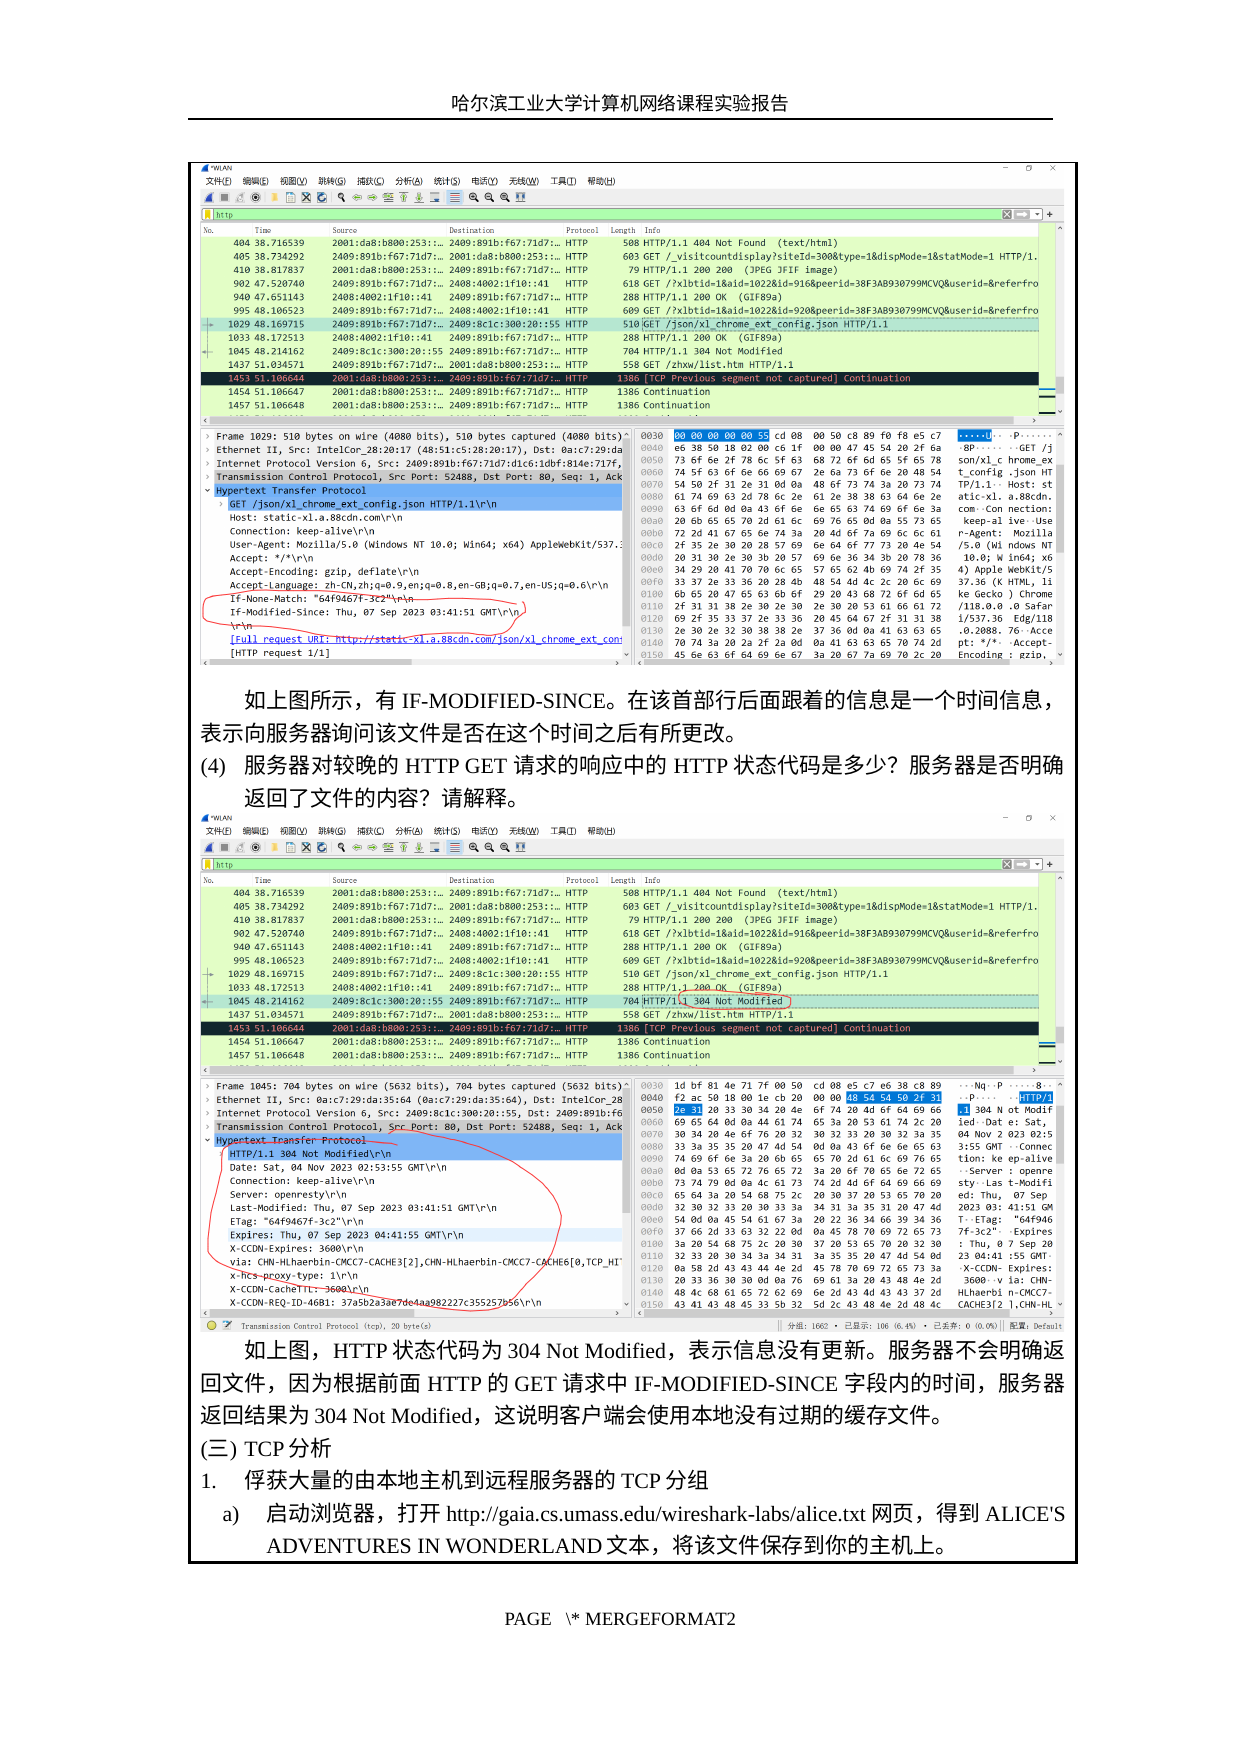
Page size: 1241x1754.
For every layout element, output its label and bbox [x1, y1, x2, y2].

picture [200, 813, 1065, 1332]
picture [200, 163, 1065, 665]
table_cell [191, 163, 1075, 1561]
